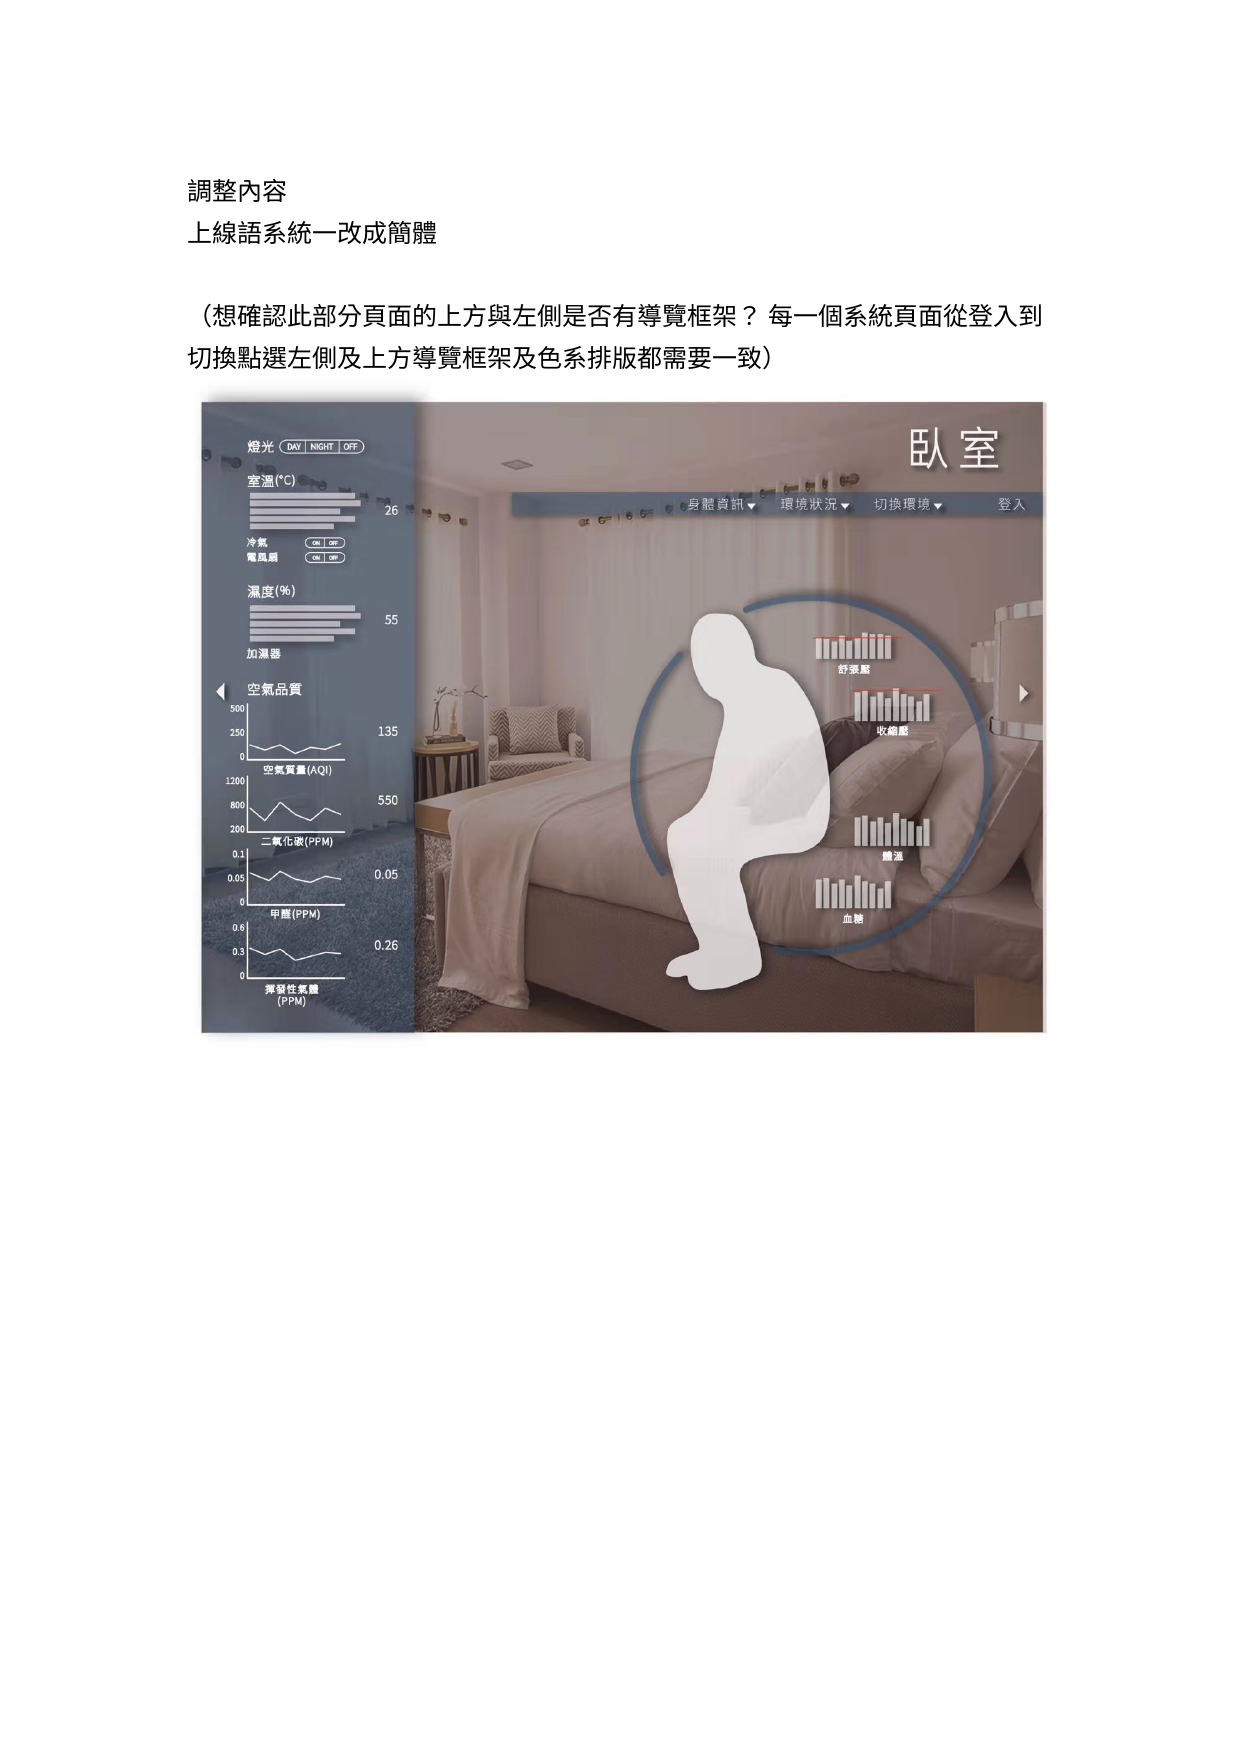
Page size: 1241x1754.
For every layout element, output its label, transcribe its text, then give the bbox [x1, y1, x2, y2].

text 調整內容 [187, 169, 1053, 210]
text 上線語系統一改成簡體 [187, 210, 1053, 252]
text （想確認此部分頁面的上方與左側是否有導覽框架？ 每一個系統頁面從登入到切換點選左側及上方導覽框架及色系排版都需要一致） [187, 294, 1053, 377]
picture [187, 377, 1050, 1051]
